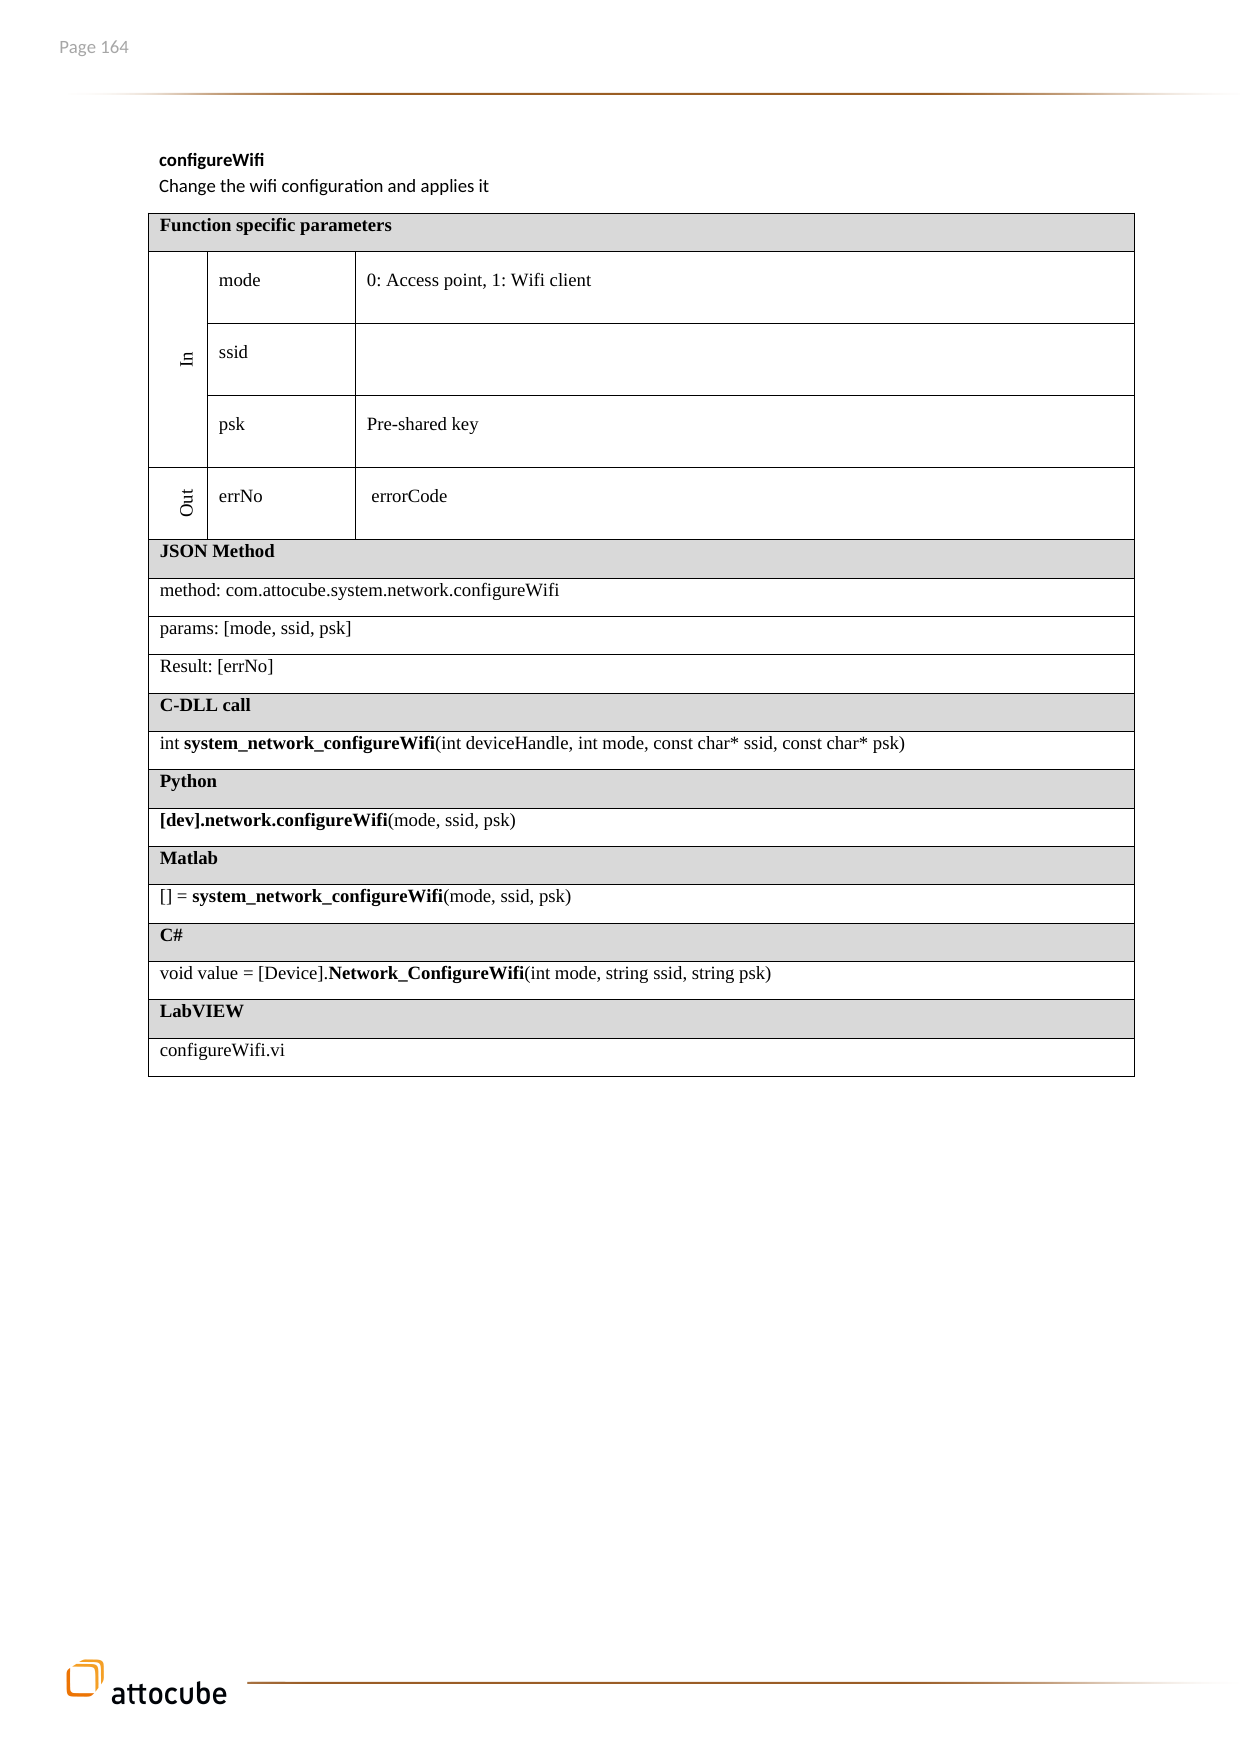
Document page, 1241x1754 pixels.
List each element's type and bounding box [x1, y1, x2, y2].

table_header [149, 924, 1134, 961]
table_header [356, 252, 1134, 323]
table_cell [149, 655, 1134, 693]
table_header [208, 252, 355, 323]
picture [68, 82, 1241, 108]
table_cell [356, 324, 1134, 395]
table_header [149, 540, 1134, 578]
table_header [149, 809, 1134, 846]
picture [10, 1651, 1240, 1711]
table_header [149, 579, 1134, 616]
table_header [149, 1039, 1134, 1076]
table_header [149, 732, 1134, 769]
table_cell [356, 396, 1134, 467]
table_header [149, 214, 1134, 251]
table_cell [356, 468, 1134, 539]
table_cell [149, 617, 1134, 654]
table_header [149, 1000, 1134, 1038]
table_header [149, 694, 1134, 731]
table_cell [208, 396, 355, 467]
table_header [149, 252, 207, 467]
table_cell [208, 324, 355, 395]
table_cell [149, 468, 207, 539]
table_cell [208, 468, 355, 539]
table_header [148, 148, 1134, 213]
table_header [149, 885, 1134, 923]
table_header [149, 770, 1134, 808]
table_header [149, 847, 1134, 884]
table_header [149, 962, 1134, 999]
